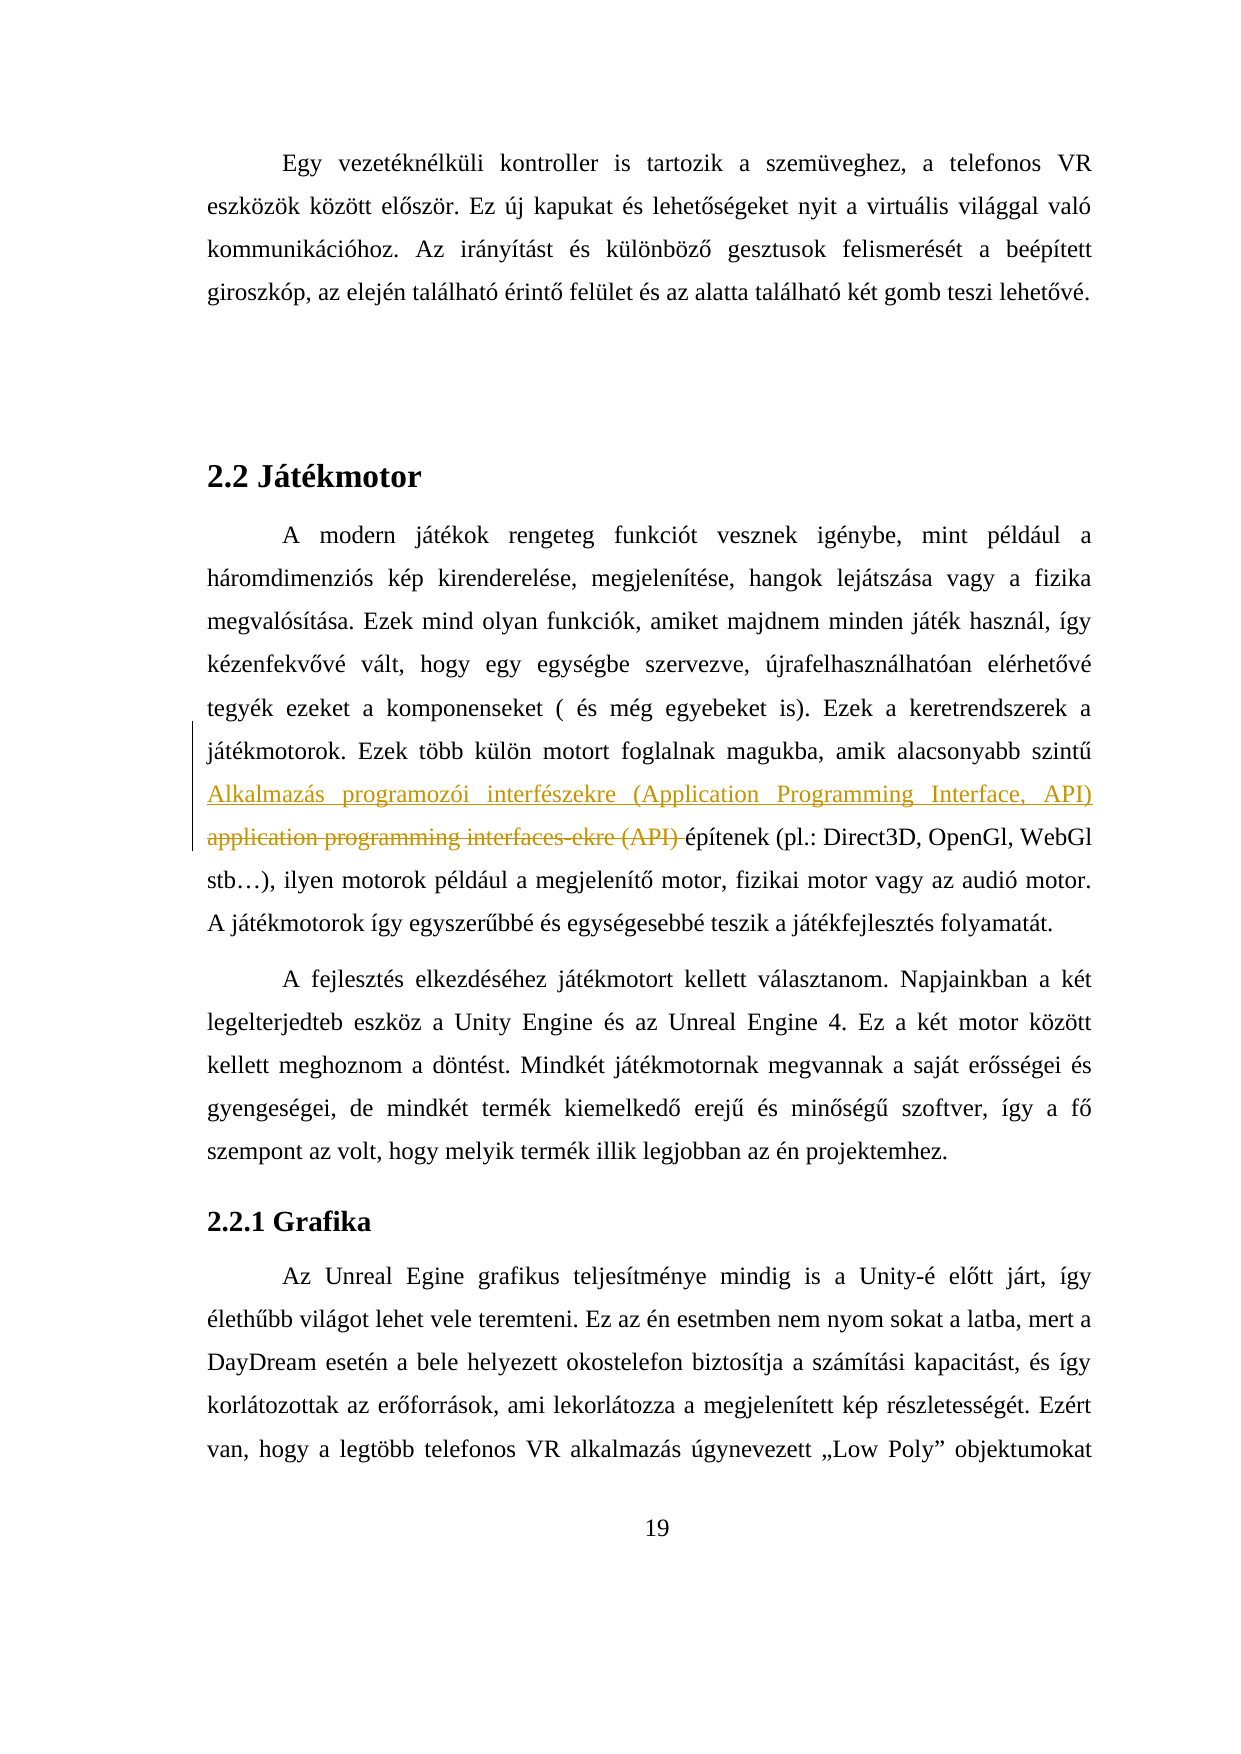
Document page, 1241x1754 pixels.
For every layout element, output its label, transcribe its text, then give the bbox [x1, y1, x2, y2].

subtitle Játékmotor [207, 456, 1092, 495]
text Egy vezetéknélküli kontroller is tartozik a szemüveghez, a telefonos VR eszközök között először. Ez új kapukat és lehetőségeket nyit a virtuális világgal való kommunikációhoz. Az irányítást és különböző gesztusok felismerését a beépített giroszkóp, az elején található érintő felület és az alatta található két gomb teszi lehetővé. [207, 148, 1092, 306]
text A fejlesztés elkezdéséhez játékmotort kellett választanom. Napjainkban a két legelterjedteb eszköz a Unity Engine és az Unreal Engine 4. Ez a két motor között kellett meghoznom a döntést. Mindkét játékmotornak megvannak a saját erősségei és gyengeségei, de mindkét termék kiemelkedő erejű és minőségű szoftver, így a fő szempont az volt, hogy melyik termék illik legjobban az én projektemhez. [207, 964, 1092, 1165]
text A modern játékok rengeteg funkciót vesznek igénybe, mint például a háromdimenziós kép kirenderelése, megjelenítése, hangok lejátszása vagy a fizika megvalósítása. Ezek mind olyan funkciók, amiket majdnem minden játék használ, így kézenfekvővé vált, hogy egy egységbe szervezve, újrafelhasználhatóan elérhetővé tegyék ezeket a komponenseket ( és még egyebeket is). Ezek a keretrendszerek a játékmotorok. Ezek több külön motort foglalnak magukba, amik alacsonyabb szintű építenek (pl.: Direct3D, OpenGl, WebGl stb…), ilyen motorok például a megjelenítő motor, fizikai motor vagy az audió motor. A játékmotorok így egyszerűbbé és egységesebbé teszik a játékfejlesztés folyamatát. [207, 520, 1092, 804]
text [207, 1261, 1092, 1462]
text A modern játékok rengeteg funkciót vesznek igénybe, mint például a háromdimenziós kép kirenderelése, megjelenítése, hangok lejátszása vagy a fizika megvalósítása. Ezek mind olyan funkciók, amiket majdnem minden játék használ, így kézenfekvővé vált, hogy egy egységbe szervezve, újrafelhasználhatóan elérhetővé tegyék ezeket a komponenseket ( és még egyebeket is). Ezek a keretrendszerek a játékmotorok. Ezek több külön motort foglalnak magukba, amik alacsonyabb szintű építenek (pl.: Direct3D, OpenGl, WebGl stb…), ilyen motorok például a megjelenítő motor, fizikai motor vagy az audió motor. A játékmotorok így egyszerűbbé és egységesebbé teszik a játékfejlesztés folyamatát. [207, 805, 1092, 937]
subtitle Grafika [207, 1204, 1092, 1238]
